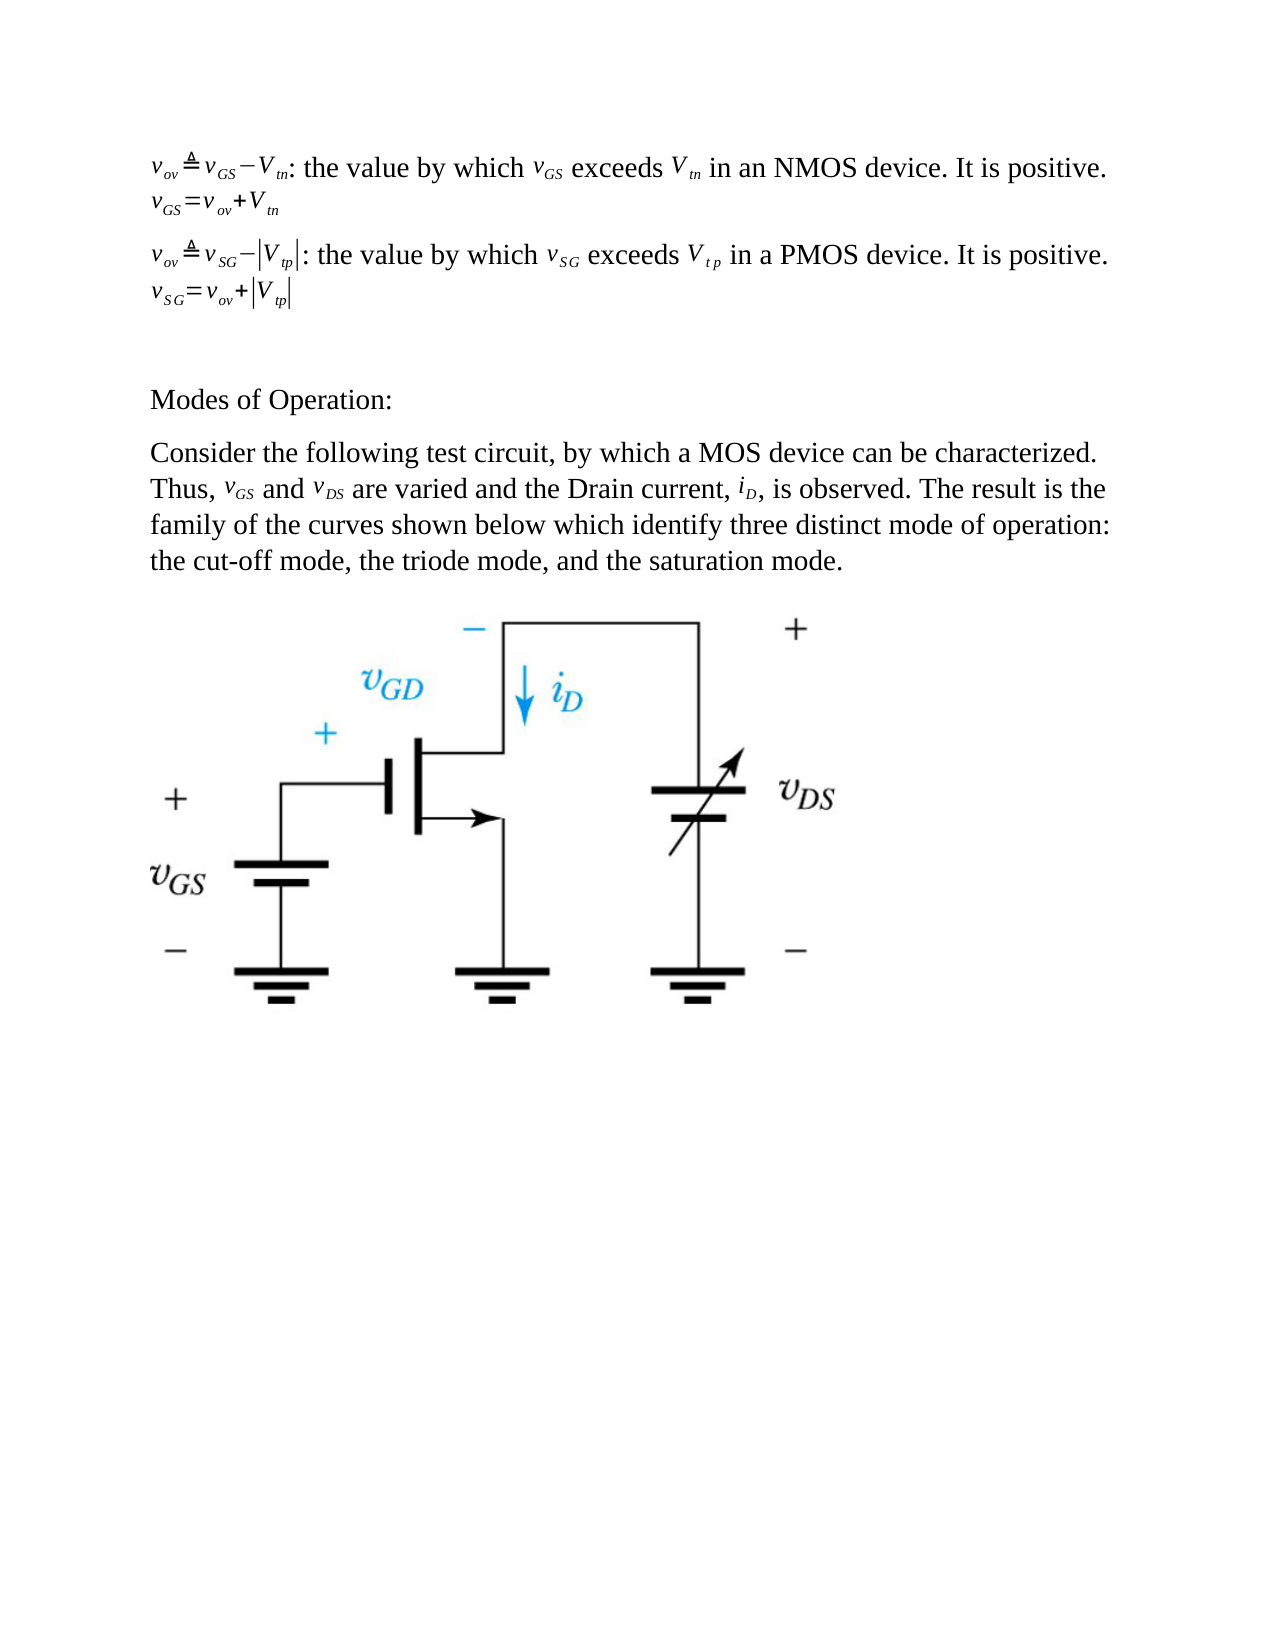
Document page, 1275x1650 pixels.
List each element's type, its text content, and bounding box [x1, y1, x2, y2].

text Consider the following test circuit, by which a MOS device can be characterized. Thus, and are varied and the Drain current, , is observed. The result is the family of the curves shown below which identify three distinct mode of operation: the cut-off mode, the triode mode, and the saturation mode. [150, 435, 1125, 577]
text Modes of Operation: [150, 382, 1125, 415]
text : the value by which exceeds in a PMOS device. It is positive. [150, 237, 1125, 310]
text : the value by which exceeds in an NMOS device. It is positive. [150, 150, 1125, 218]
